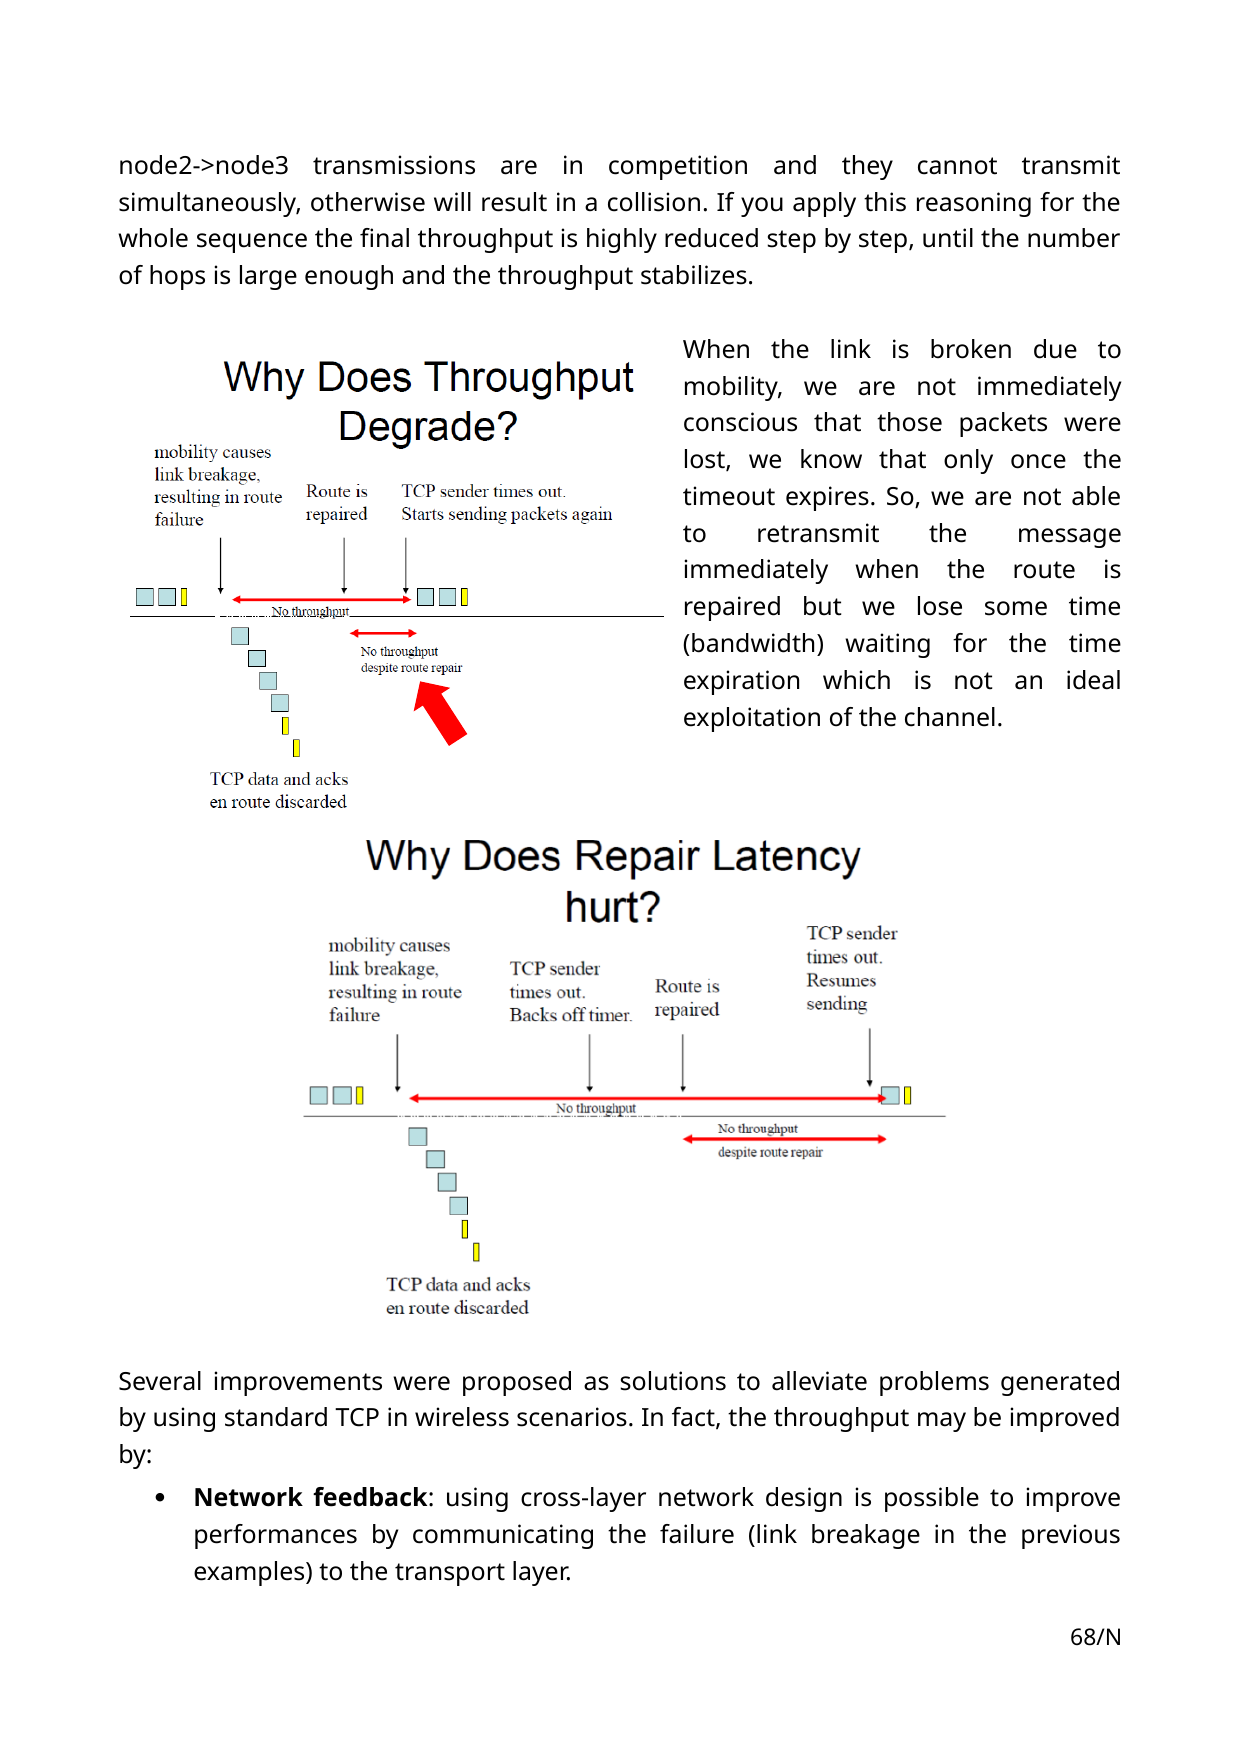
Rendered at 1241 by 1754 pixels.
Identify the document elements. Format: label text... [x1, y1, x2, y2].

text Several improvements were proposed as solutions to alleviate problems generated by using standard TCP in wireless scenarios. In fact, the throughput may be improved by: [118, 1363, 1122, 1471]
list Network feedback: using cross-layer network design is possible to improve performances by communicating the failure (link breakage in the previous examples) to the transport layer. [156, 1480, 1122, 1587]
picture [286, 827, 954, 1325]
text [118, 148, 1122, 292]
picture [118, 335, 664, 825]
